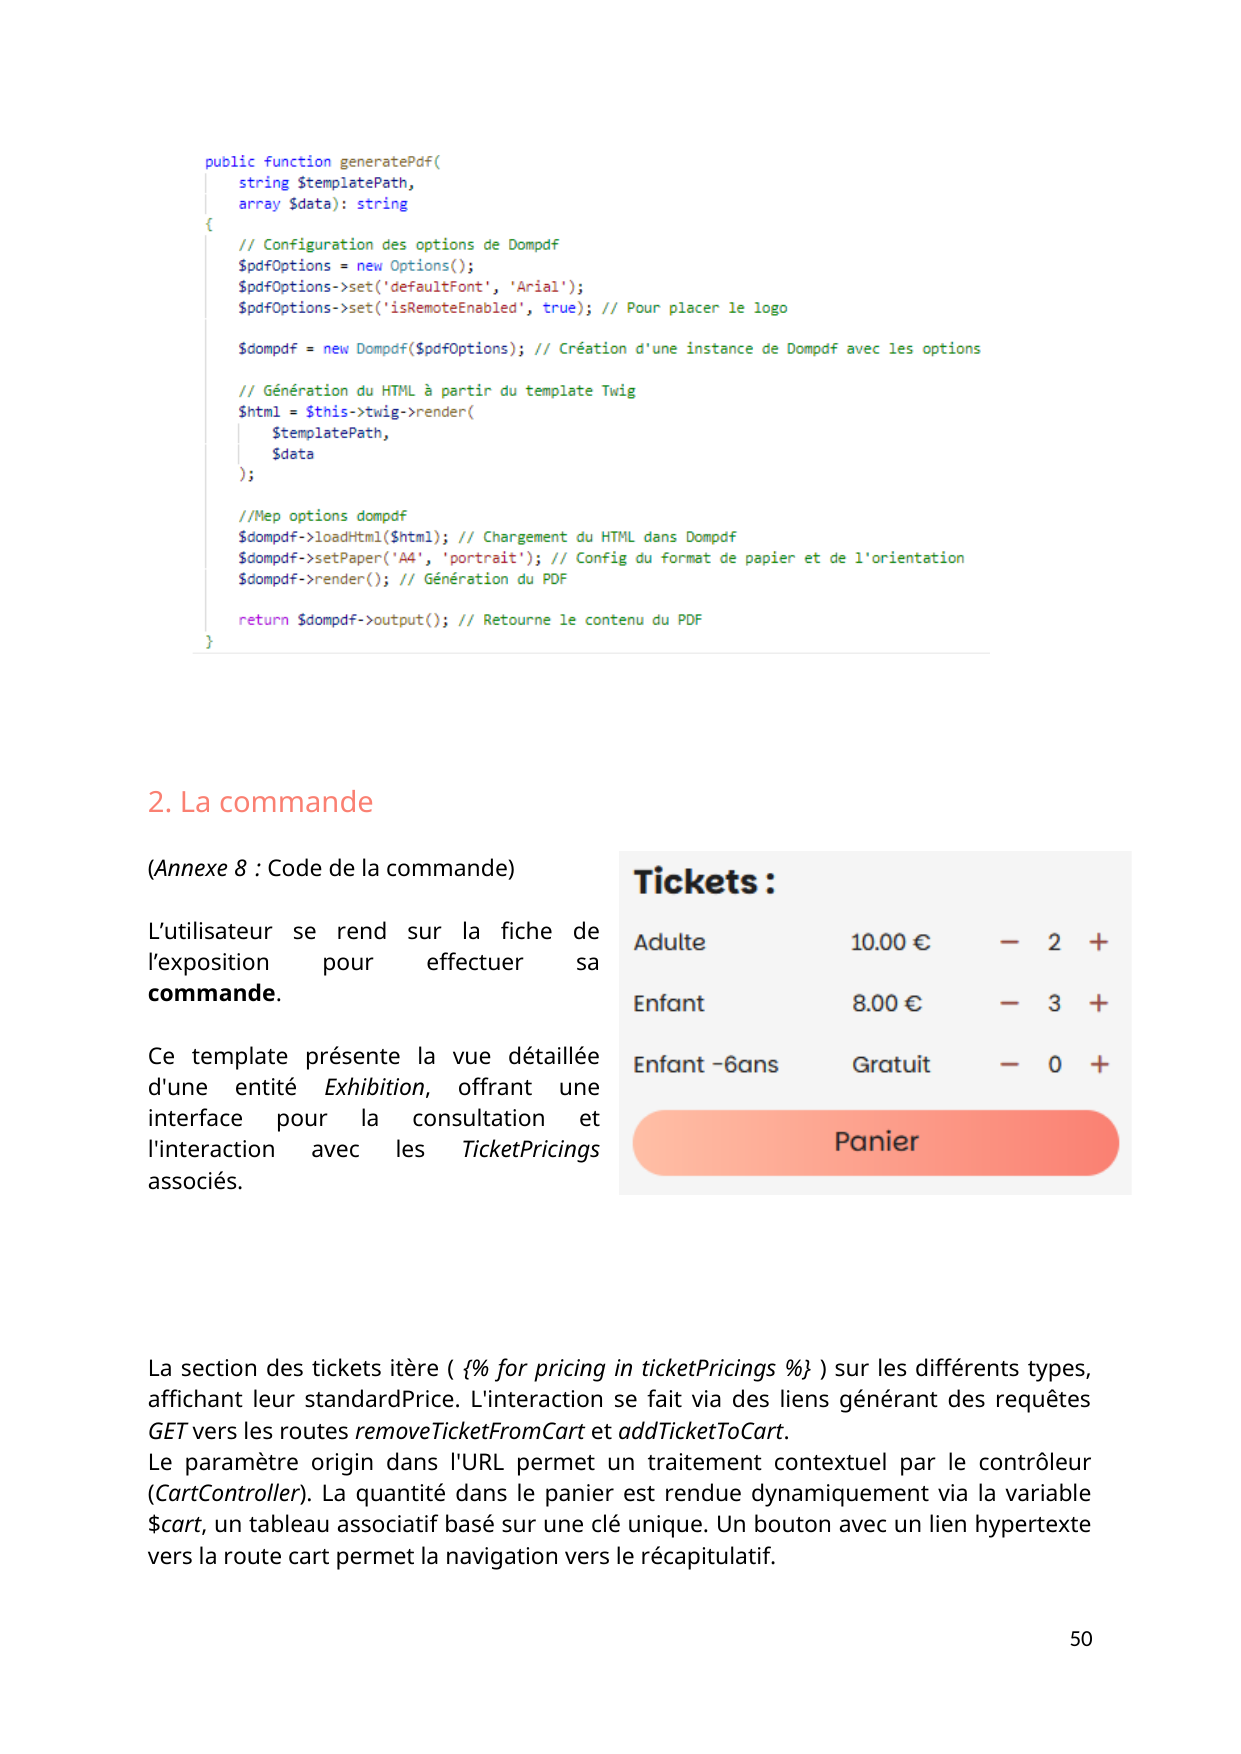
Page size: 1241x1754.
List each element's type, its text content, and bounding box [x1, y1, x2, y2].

text Le paramètre origin dans l'URL permet un traitement contextuel par le contrôleur (CartController). La quantité dans le panier est rendue dynamiquement via la variable $cart, un tableau associatif basé sur une clé unique. Un bouton avec un lien hypertexte vers la route cart permet la navigation vers le récapitulatif. [148, 1446, 1092, 1571]
text (Annexe 8 : Code de la commande) [148, 852, 619, 883]
picture [192, 155, 990, 654]
picture [619, 851, 1132, 1195]
text Ce template présente la vue détaillée d'une entité Exhibition, offrant une interface pour la consultation et l'interaction avec les TicketPricings associés. [148, 1039, 1092, 1196]
text L’utilisateur se rend sur la fiche de l’exposition pour effectuer sa commande. [148, 914, 619, 1008]
text 2. La commande [148, 781, 1092, 821]
text La section des tickets itère ( {% for pricing in ticketPricings %} ) sur les différents types, affichant leur standardPrice. L'interaction se fait via des liens générant des requêtes GET vers les routes removeTicketFromCart et addTicketToCart. [148, 1352, 1092, 1446]
